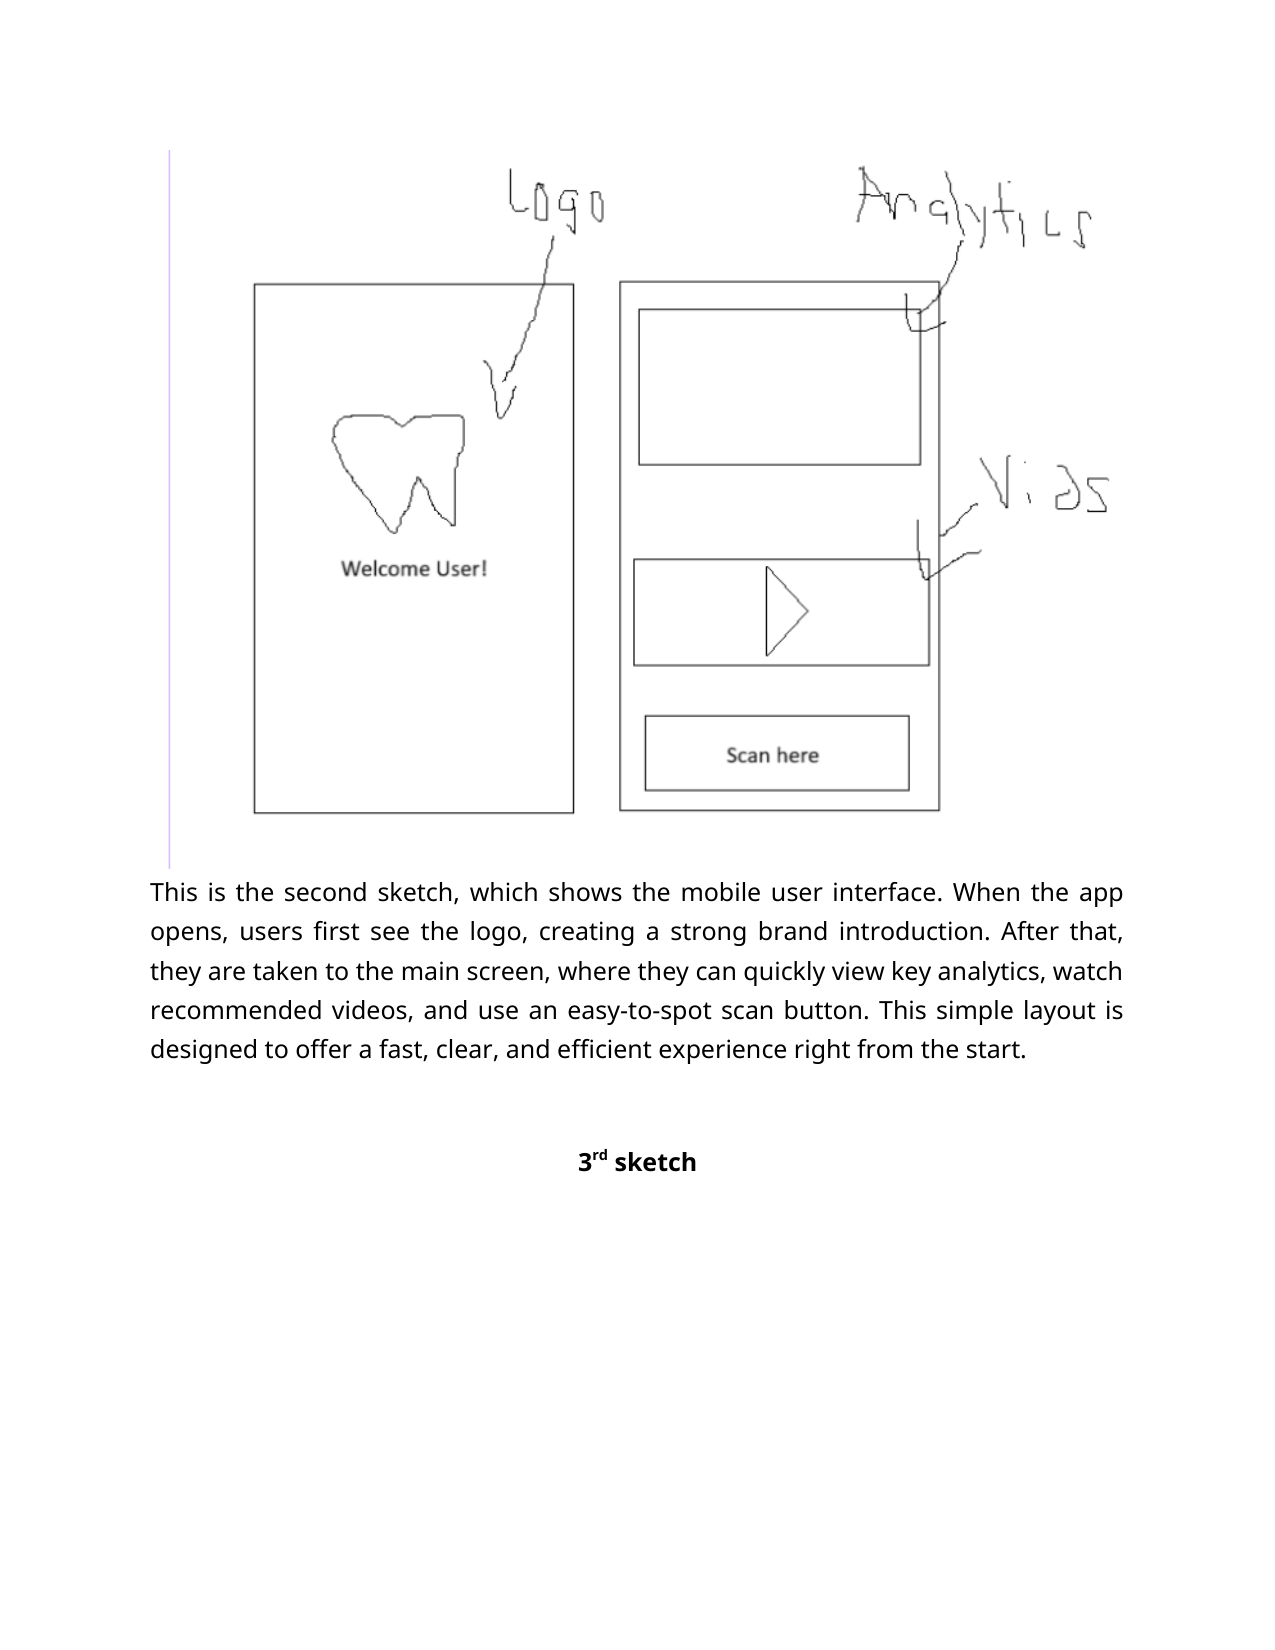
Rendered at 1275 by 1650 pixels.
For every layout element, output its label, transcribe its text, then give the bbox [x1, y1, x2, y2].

text 3rd sketch [150, 1144, 1125, 1178]
text This is the second sketch, which shows the mobile user interface. When the app opens, users first see the logo, creating a strong brand introduction. After that, they are taken to the main screen, where they can quickly view key analytics, watch recommended videos, and use an easy-to-spot scan button. This simple layout is designed to offer a fast, clear, and efficient experience right from the start. [150, 150, 1125, 1066]
